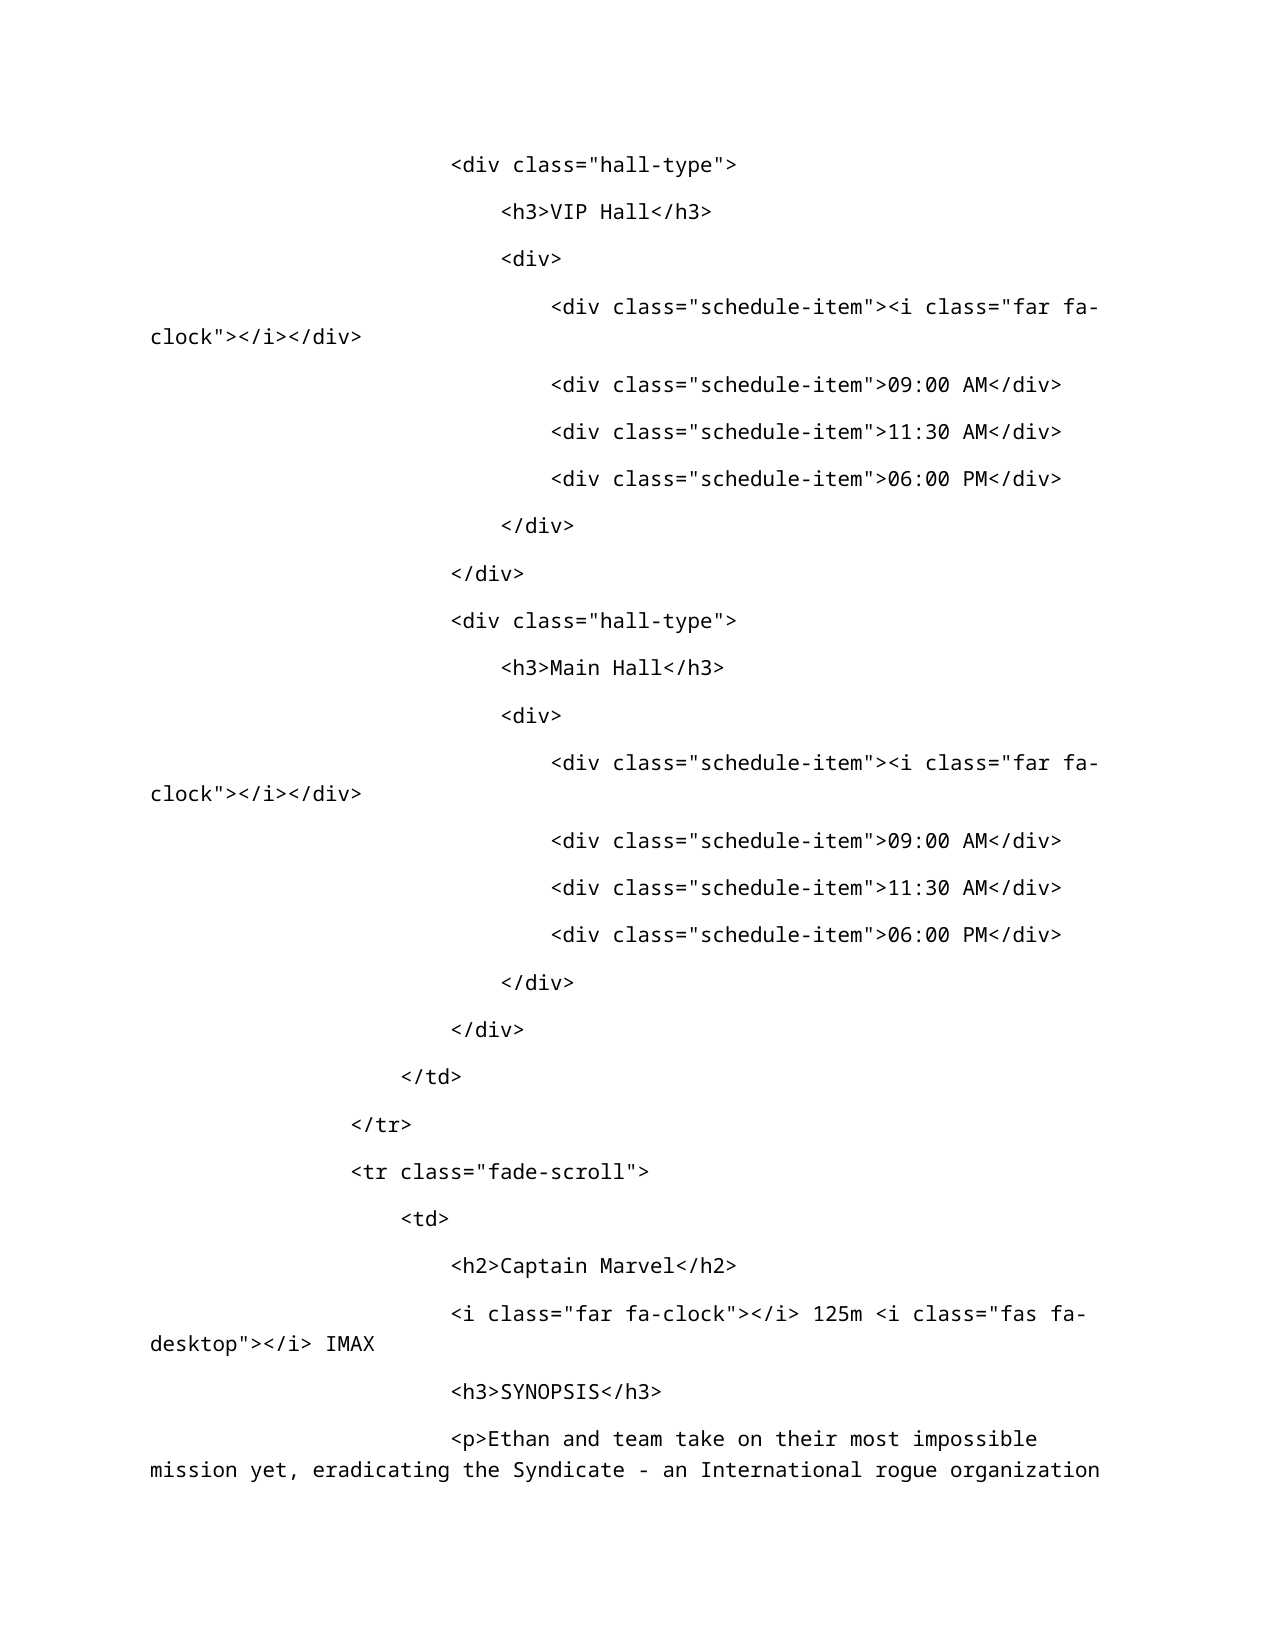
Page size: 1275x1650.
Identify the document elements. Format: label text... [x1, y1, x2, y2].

text </div> [150, 1015, 1125, 1044]
text <div class="schedule-item">11:30 AM</div> [150, 873, 1125, 902]
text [150, 370, 1125, 398]
text <h3>VIP Hall</h3> [150, 197, 1125, 226]
text <tr class="fade-scroll"> [150, 1157, 1125, 1186]
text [150, 417, 1125, 446]
text <td> [150, 1204, 1125, 1233]
text <div> [150, 701, 1125, 729]
text <h3>SYNOPSIS</h3> [150, 1377, 1125, 1405]
text <div class="hall-type"> [150, 150, 1125, 178]
text </tr> [150, 1110, 1125, 1138]
text <div class="schedule-item"><i class="far fa-clock"></i></div> [150, 748, 1125, 807]
text <div class="hall-type"> [150, 606, 1125, 635]
text <i class="far fa-clock"></i> 125m <i class="fas fa-desktop"></i> IMAX [150, 1299, 1125, 1358]
text </div> [150, 559, 1125, 587]
text <h2>Captain Marvel</h2> [150, 1252, 1125, 1280]
text <div class="schedule-item">09:00 AM</div> [150, 826, 1125, 854]
text <div> [150, 244, 1125, 273]
text </div> [150, 512, 1125, 540]
text </div> [150, 968, 1125, 996]
text <p>Ethan and team take on their most impossible mission yet, eradicating the Syndicate - an International rogue organization [150, 1424, 1125, 1483]
text <h3>Main Hall</h3> [150, 653, 1125, 682]
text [150, 292, 1125, 351]
text <div class="schedule-item">06:00 PM</div> [150, 464, 1125, 493]
text </td> [150, 1062, 1125, 1091]
text <div class="schedule-item">06:00 PM</div> [150, 921, 1125, 949]
